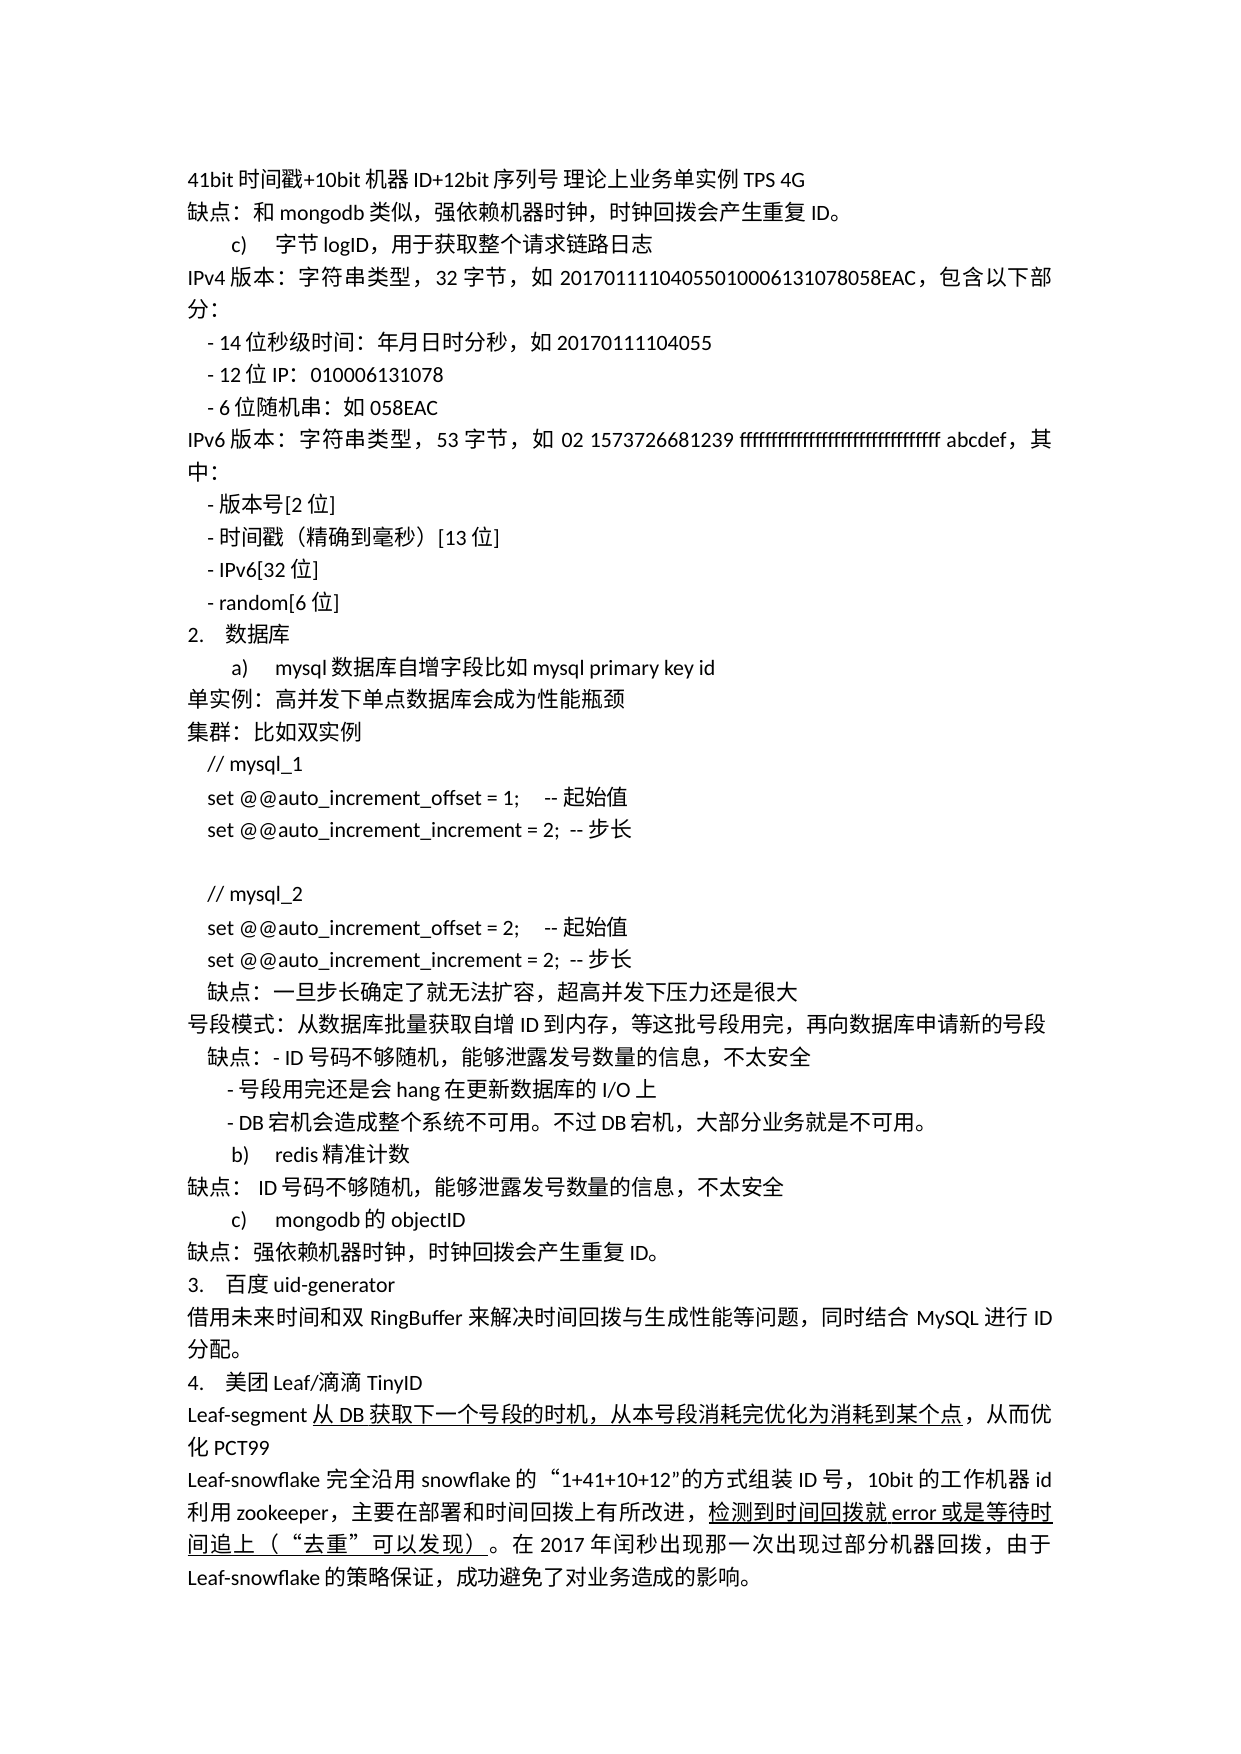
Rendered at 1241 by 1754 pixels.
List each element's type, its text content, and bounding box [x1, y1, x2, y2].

list 字节logID，用于获取整个请求链路日志 [231, 227, 1053, 259]
text // mysql_1 [187, 747, 1053, 779]
text - 14位秒级时间：年月日时分秒，如 20170111104055 [187, 324, 1053, 357]
text IPv6版本：字符串类型，53字节，如 02 1573726681239 ffffffffffffffffffffffffffffffff abcdef，其中： [187, 422, 1053, 487]
text // mysql_2 [187, 877, 1053, 909]
list mysql数据库自增字段比如mysql primary key id [231, 649, 1053, 682]
text 缺点：和mongodb类似，强依赖机器时钟，时钟回拨会产生重复ID。 [187, 194, 1053, 227]
text - random[6位] [187, 584, 1053, 617]
text 号段模式：从数据库批量获取自增ID到内存，等这批号段用完，再向数据库申请新的号段 [187, 1007, 1053, 1039]
text Leaf-segment 从DB获取下一个号段的时机，从本号段消耗完优化为消耗到某个点，从而优化PCT99 [187, 1397, 1053, 1462]
text - DB宕机会造成整个系统不可用。不过DB宕机，大部分业务就是不可用。 [187, 1104, 1053, 1137]
text - 12位IP：010006131078 [187, 357, 1053, 389]
text 借用未来时间和双 RingBuffer 来解决时间回拨与生成性能等问题，同时结合 MySQL 进行 ID 分配。 [187, 1299, 1053, 1364]
text 集群：比如双实例 [187, 714, 1053, 747]
list mongodb的objectID [231, 1202, 1053, 1234]
text 缺点： ID号码不够随机，能够泄露发号数量的信息，不太安全 [187, 1169, 1053, 1202]
text - 版本号[2位] [187, 487, 1053, 519]
text set @@auto_increment_increment = 2; -- 步长 [187, 812, 1053, 844]
list 美团Leaf/滴滴TinyID [187, 1364, 1053, 1397]
list 百度uid-generator [187, 1267, 1053, 1299]
text - 时间戳（精确到毫秒）[13位] [187, 519, 1053, 552]
text - 6位随机串：如058EAC [187, 389, 1053, 422]
text 缺点：一旦步长确定了就无法扩容，超高并发下压力还是很大 [187, 974, 1053, 1007]
text 单实例：高并发下单点数据库会成为性能瓶颈 [187, 682, 1053, 714]
text IPv4版本：字符串类型，32字节，如 20170111104055010006131078058EAC，包含以下部分： [187, 259, 1053, 324]
text - 号段用完还是会hang在更新数据库的I/O上 [187, 1072, 1053, 1104]
text 缺点：强依赖机器时钟，时钟回拨会产生重复ID。 [187, 1234, 1053, 1267]
text set @@auto_increment_offset = 1; -- 起始值 [187, 779, 1053, 812]
text 41bit时间戳+10bit机器ID+12bit序列号 理论上业务单实例TPS 4G [187, 162, 1053, 194]
text - IPv6[32位] [187, 552, 1053, 584]
text set @@auto_increment_increment = 2; -- 步长 [187, 942, 1053, 974]
text 缺点：- ID号码不够随机，能够泄露发号数量的信息，不太安全 [187, 1039, 1053, 1072]
list 数据库 [187, 617, 1053, 649]
text Leaf-snowflake 完全沿用snowflake的“1+41+10+12”的方式组装ID号，10bit的工作机器id利用zookeeper，主要在部署和时间回拨上有所改进，检测到时间回拨就error或是等待时间追上（“去重”可以发现）。在2017年闰秒出现那一次出现过部分机器回拨，由于Leaf-snowflake的策略保证，成功避免了对业务造成的影响。 [187, 1462, 1053, 1592]
text set @@auto_increment_offset = 2; -- 起始值 [187, 909, 1053, 942]
list redis精准计数 [231, 1137, 1053, 1169]
